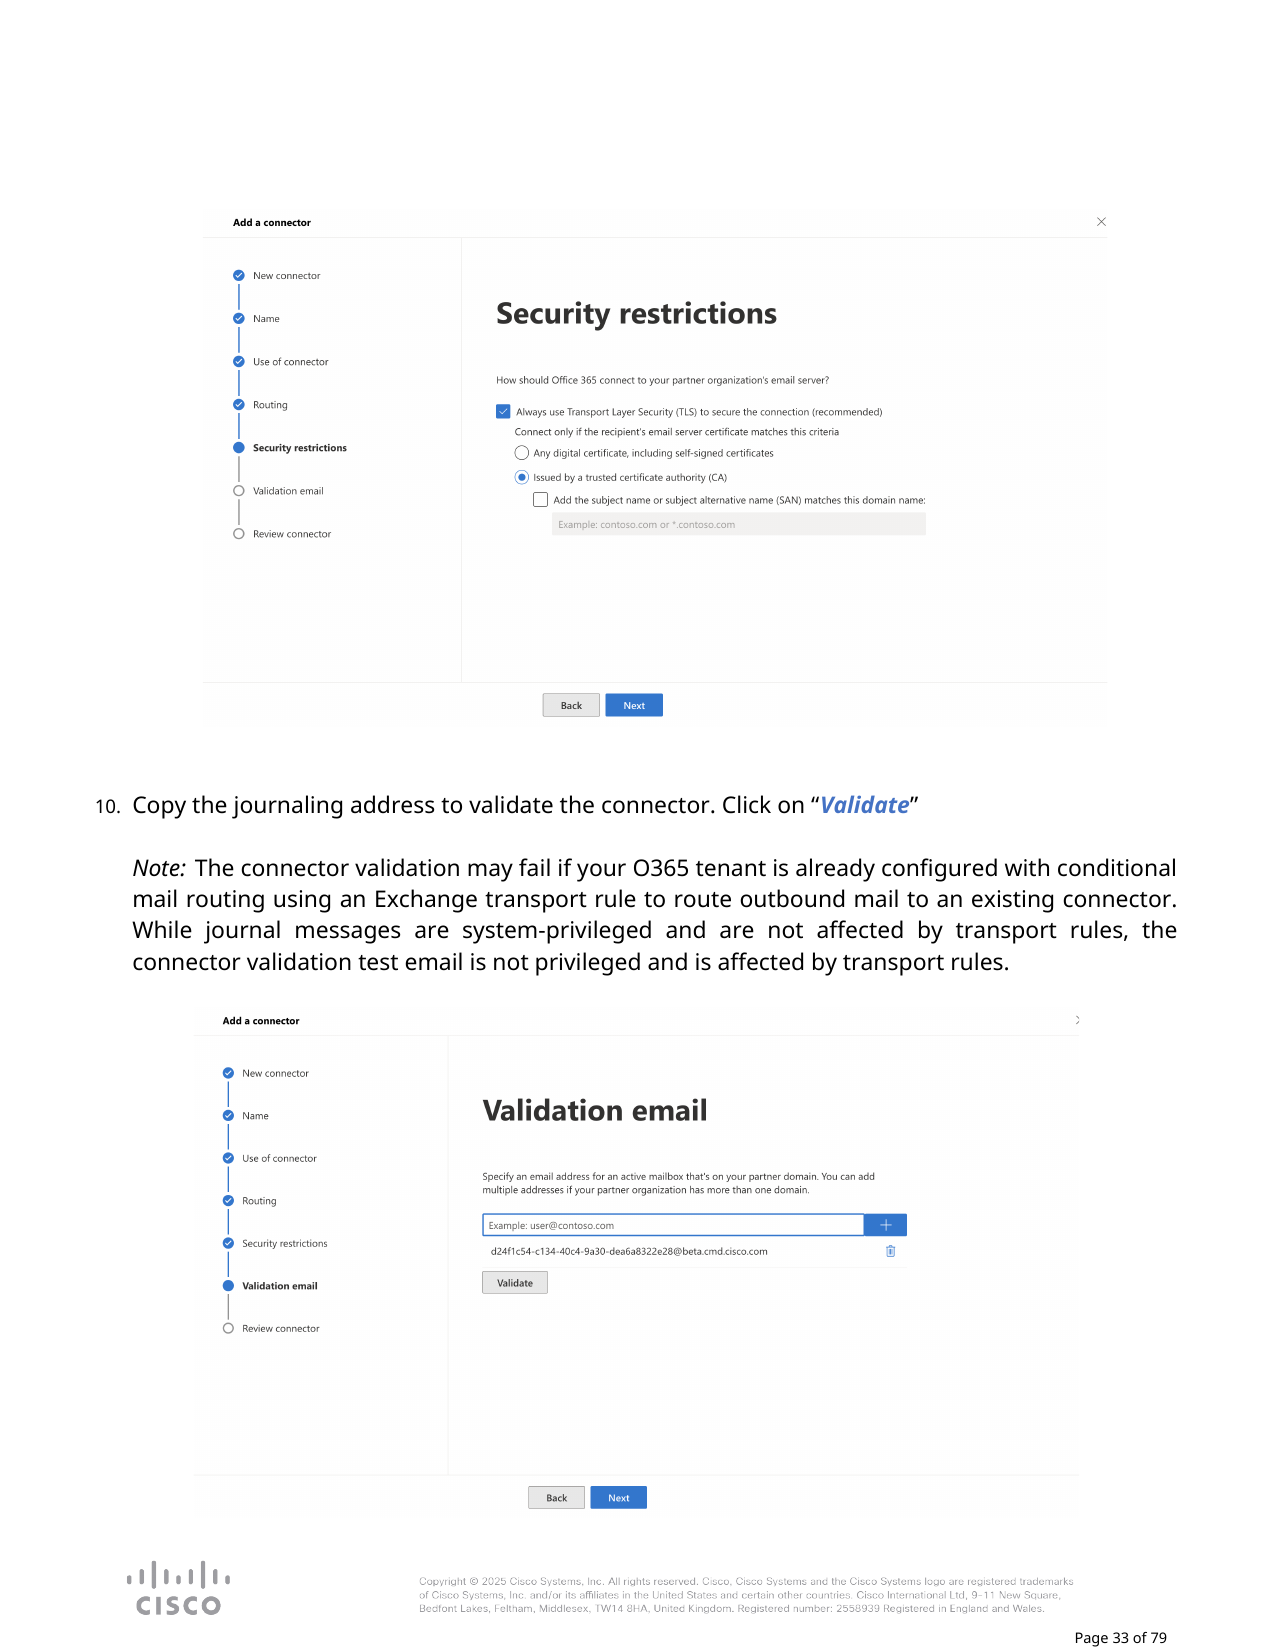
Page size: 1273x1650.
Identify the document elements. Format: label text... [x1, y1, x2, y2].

picture [193, 1007, 1080, 1518]
list Copy the journaling address to validate the connector. Click on “Validate” [94, 789, 1178, 820]
picture [202, 209, 1108, 727]
text Note: The connector validation may fail if your O365 tenant is already configured with conditional mail routing using an Exchange transport rule to route outbound mail to an existing connector. While journal messages are system-privileged and are not affected by transport rules, the connector validation test email is not privileged and is affected by transport rules. [132, 852, 1178, 977]
picture [121, 1554, 1079, 1617]
